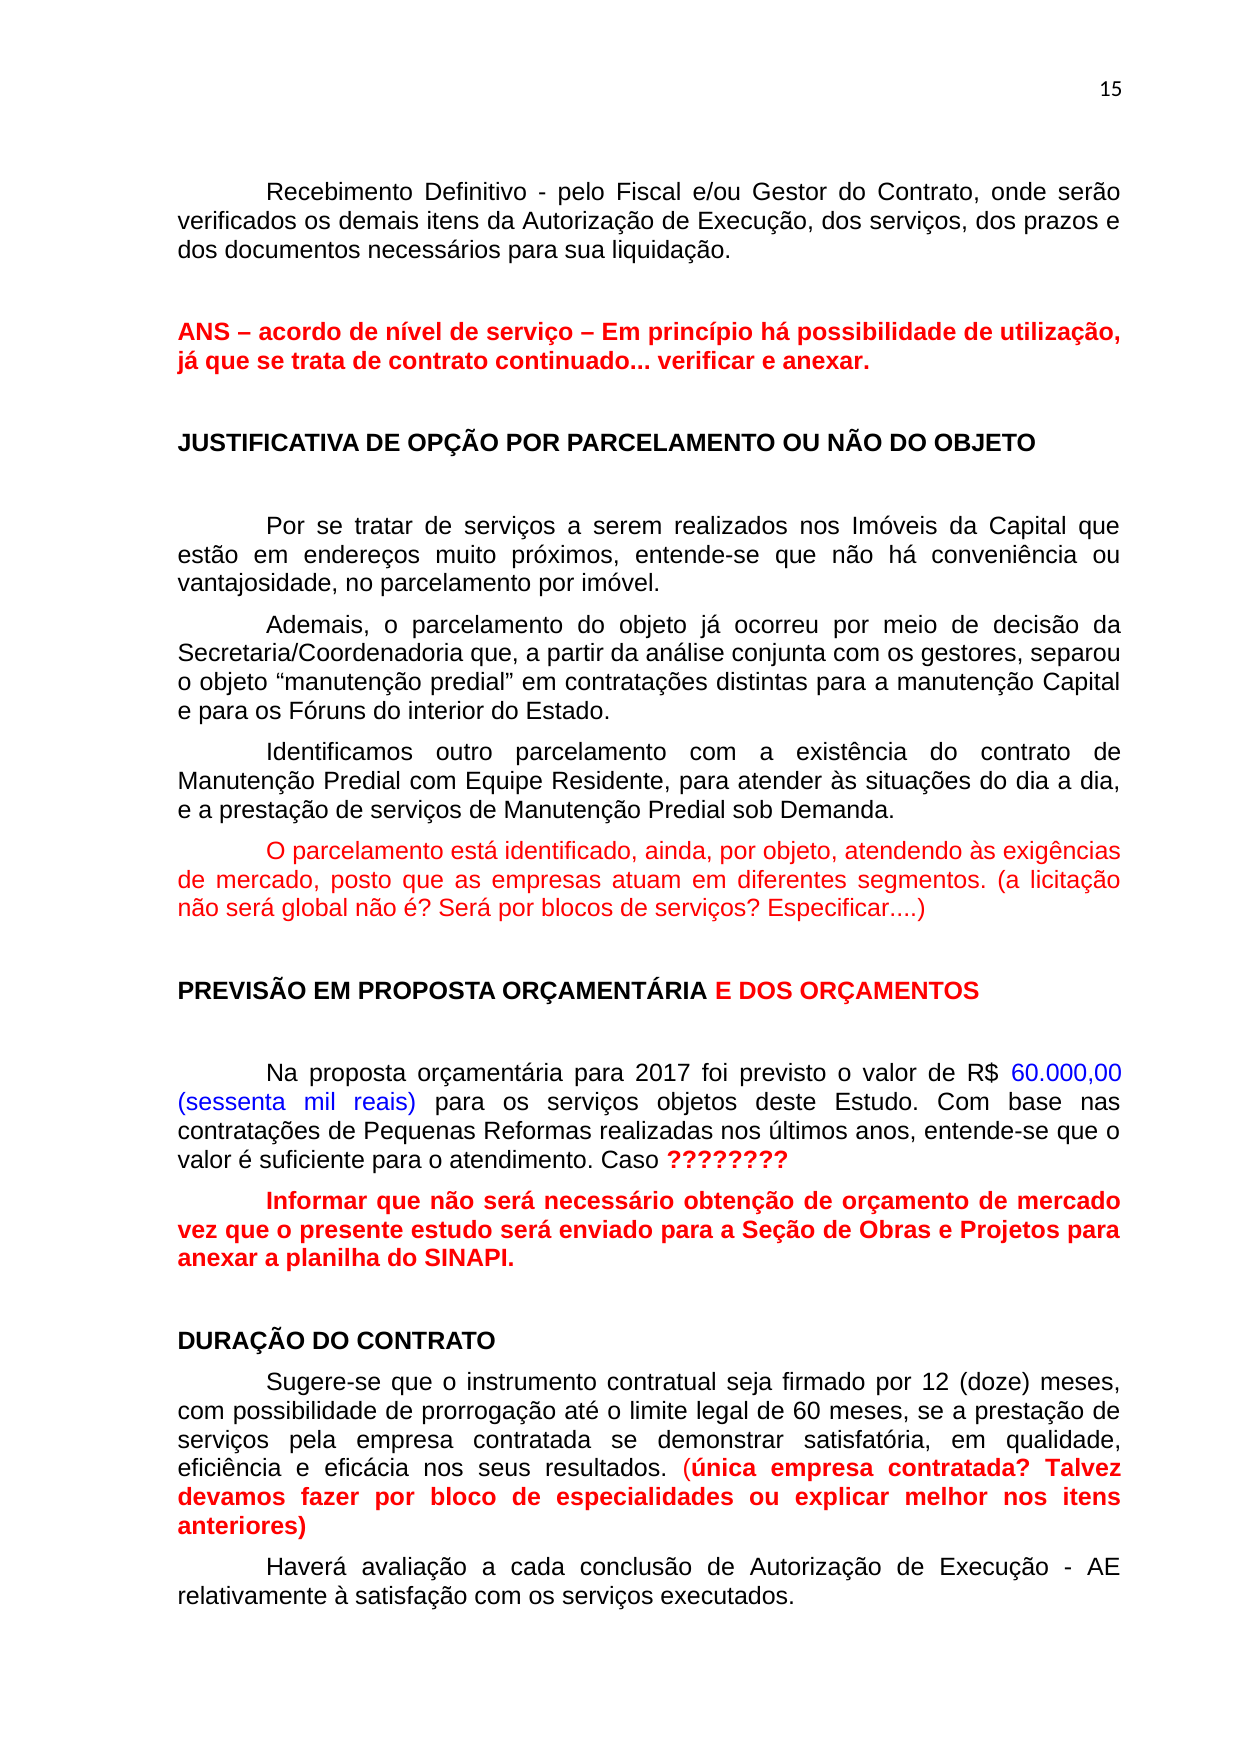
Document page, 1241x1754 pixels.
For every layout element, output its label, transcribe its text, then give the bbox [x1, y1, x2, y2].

text Recebimento Definitivo - pelo Fiscal e/ou Gestor do Contrato, onde serão verificados os demais itens da Autorização de Execução, dos serviços, dos prazos e dos documentos necessários para sua liquidação. [177, 177, 1122, 263]
text Na proposta orçamentária para 2017 foi previsto o valor de R$ 60.000,00 (sessenta mil reais) para os serviços objetos deste Estudo. Com base nas contratações de Pequenas Reformas realizadas nos últimos anos, entende-se que o valor é suficiente para o atendimento. Caso ???????? [177, 1058, 1122, 1173]
subtitle PREVISÃO EM PROPOSTA ORÇAMENTÁRIA E DOS ORÇAMENTOS [177, 976, 1122, 1005]
text ANS – acordo de nível de serviço – Em princípio há possibilidade de utilização, já que se trata de contrato continuado... verificar e anexar. [177, 317, 1122, 375]
text O parcelamento está identificado, ainda, por objeto, atendendo às exigências de mercado, posto que as empresas atuam em diferentes segmentos. (a licitação não será global não é? Será por blocos de serviços? Especificar....) [177, 836, 1122, 922]
text Haverá avaliação a cada conclusão de Autorização de Execução - AE relativamente à satisfação com os serviços executados. [177, 1552, 1122, 1610]
subtitle JUSTIFICATIVA DE OPÇÃO POR PARCELAMENTO OU NÃO DO OBJETO [177, 428, 1122, 457]
text Ademais, o parcelamento do objeto já ocorreu por meio de decisão da Secretaria/Coordenadoria que, a partir da análise conjunta com os gestores, separou o objeto “manutenção predial” em contratações distintas para a manutenção Capital e para os Fóruns do interior do Estado. [177, 610, 1122, 725]
text Sugere-se que o instrumento contratual seja firmado por 12 (doze) meses, com possibilidade de prorrogação até o limite legal de 60 meses, se a prestação de serviços pela empresa contratada se demonstrar satisfatória, em qualidade, eficiência e eficácia nos seus resultados. (única empresa contratada? Talvez devamos fazer por bloco de especialidades ou explicar melhor nos itens anteriores) [177, 1367, 1122, 1540]
text Identificamos outro parcelamento com a existência do contrato de Manutenção Predial com Equipe Residente, para atender às situações do dia a dia, e a prestação de serviços de Manutenção Predial sob Demanda. [177, 737, 1122, 823]
text Por se tratar de serviços a serem realizados nos Imóveis da Capital que estão em endereços muito próximos, entende-se que não há conveniência ou vantajosidade, no parcelamento por imóvel. [177, 511, 1122, 597]
text Informar que não será necessário obtenção de orçamento de mercado vez que o presente estudo será enviado para a Seção de Obras e Projetos para anexar a planilha do SINAPI. [177, 1186, 1122, 1272]
subtitle DURAÇÃO DO CONTRATO [177, 1326, 1122, 1355]
